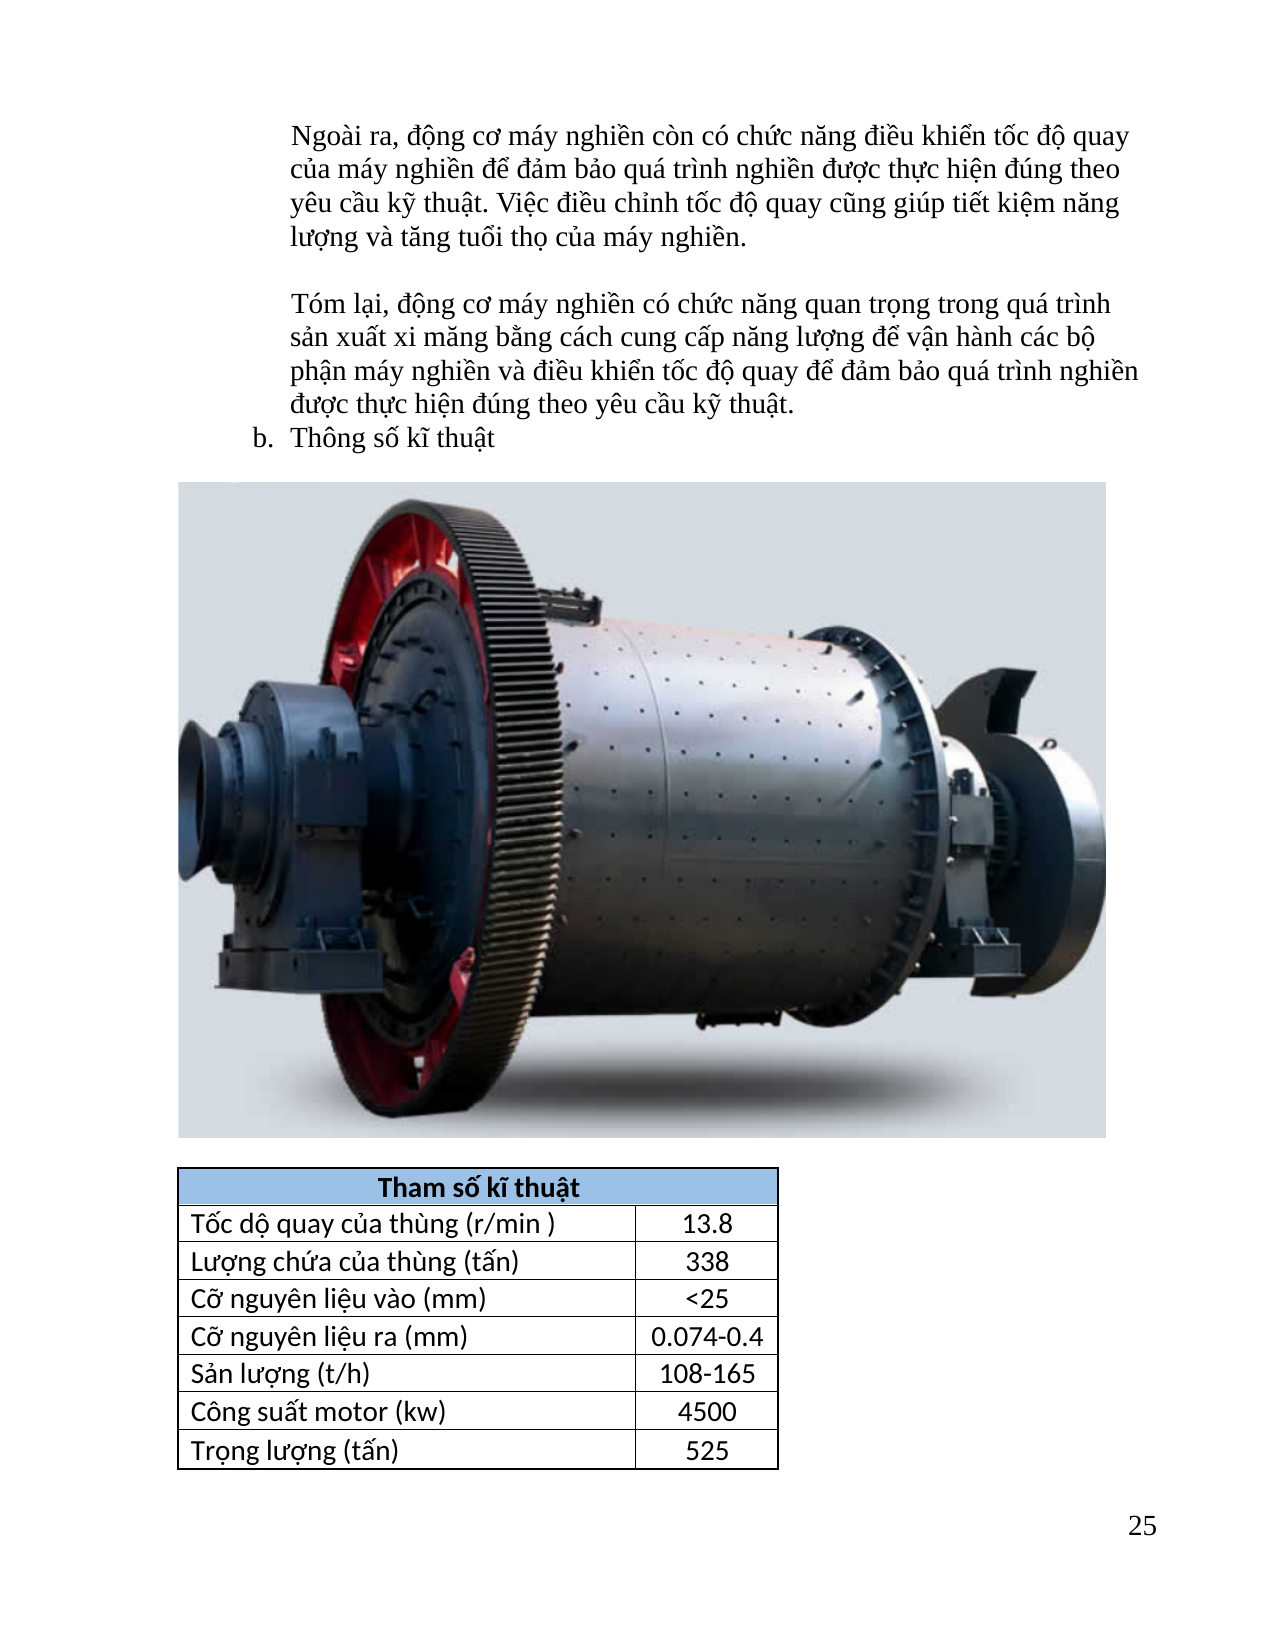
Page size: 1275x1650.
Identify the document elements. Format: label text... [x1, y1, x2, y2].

table_cell <25 [636, 1280, 777, 1316]
table_cell Lượng chứa của thùng (tấn) [179, 1242, 635, 1279]
table_cell Công suất motor (kw) [179, 1392, 635, 1429]
picture [178, 482, 1106, 1138]
table_cell 13.8 [636, 1206, 777, 1241]
table_cell 108-165 [636, 1355, 777, 1391]
table_cell Cỡ nguyên liệu ra (mm) [179, 1317, 635, 1354]
table_cell 525 [636, 1430, 777, 1467]
table_cell Cỡ nguyên liệu vào (mm) [179, 1280, 635, 1316]
list Tóm lại, động cơ máy nghiền có chức năng quan trọng trong quá trình sản xuất xi măng bằng cách cung cấp năng lượng để vận hành các bộ phận máy nghiền và điều khiển tốc độ quay để đảm bảo quá trình nghiền được thực hiện đúng theo yêu cầu kỹ thuật. [290, 286, 1157, 420]
table_header Tham số kĩ thuật [179, 1169, 777, 1204]
table_cell 4500 [636, 1392, 777, 1429]
list Ngoài ra, động cơ máy nghiền còn có chức năng điều khiển tốc độ quay của máy nghiền để đảm bảo quá trình nghiền được thực hiện đúng theo yêu cầu kỹ thuật. Việc điều chỉnh tốc độ quay cũng giúp tiết kiệm năng lượng và tăng tuổi thọ của máy nghiền. [290, 118, 1157, 252]
table_cell 0.074-0.4 [636, 1317, 777, 1354]
table_cell Trọng lượng (tấn) [179, 1430, 635, 1467]
list Thông số kĩ thuật [252, 420, 1157, 453]
table_cell Tốc dộ quay của thùng (r/min ) [179, 1206, 635, 1241]
table_cell 338 [636, 1242, 777, 1279]
table_cell Sản lượng (t/h) [179, 1355, 635, 1391]
